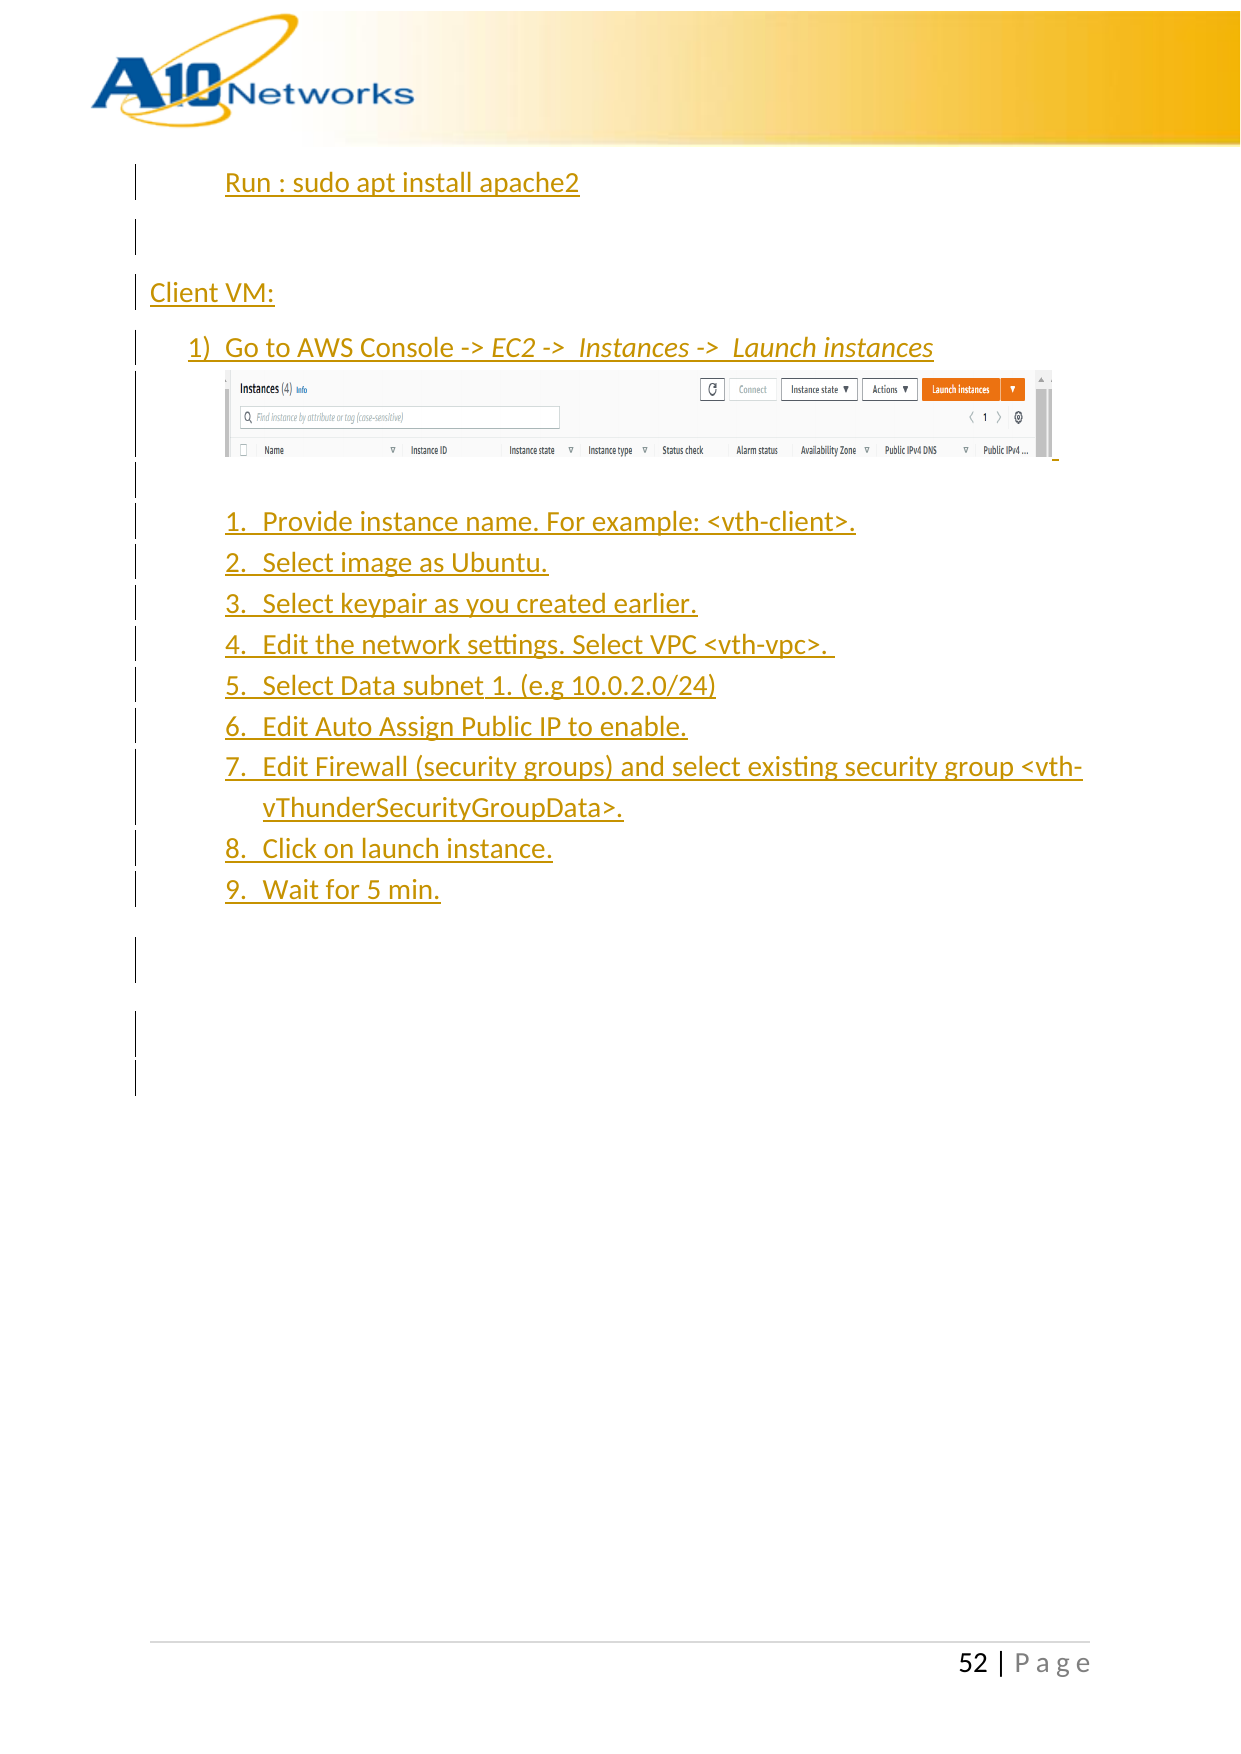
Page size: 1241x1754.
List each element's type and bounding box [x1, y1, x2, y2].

picture [225, 370, 1052, 457]
picture [0, 11, 1241, 147]
